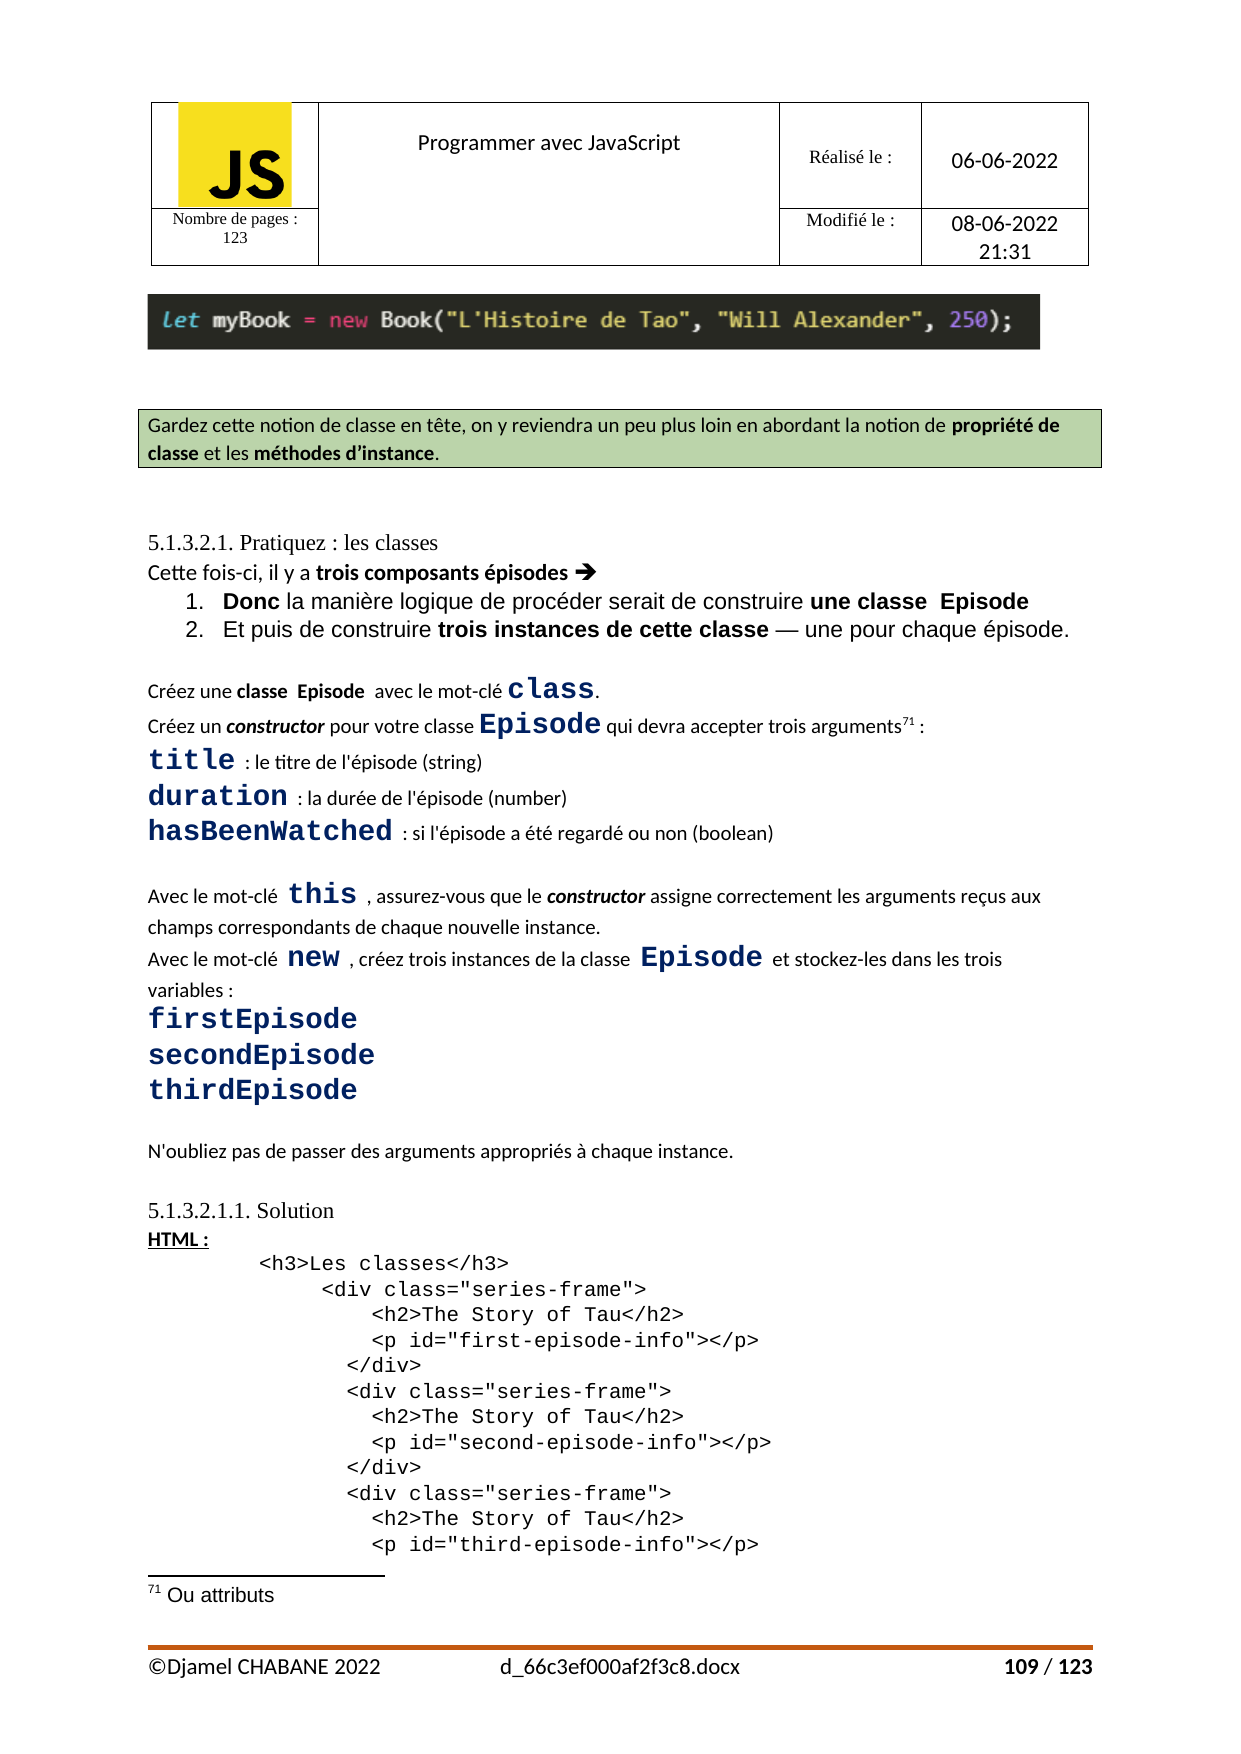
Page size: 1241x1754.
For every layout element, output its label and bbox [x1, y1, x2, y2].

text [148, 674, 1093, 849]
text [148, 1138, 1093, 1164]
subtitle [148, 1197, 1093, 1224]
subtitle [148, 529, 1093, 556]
picture [147, 294, 1041, 353]
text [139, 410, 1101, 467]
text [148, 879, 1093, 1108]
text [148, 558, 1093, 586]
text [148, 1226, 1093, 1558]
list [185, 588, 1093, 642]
picture [178, 102, 292, 207]
